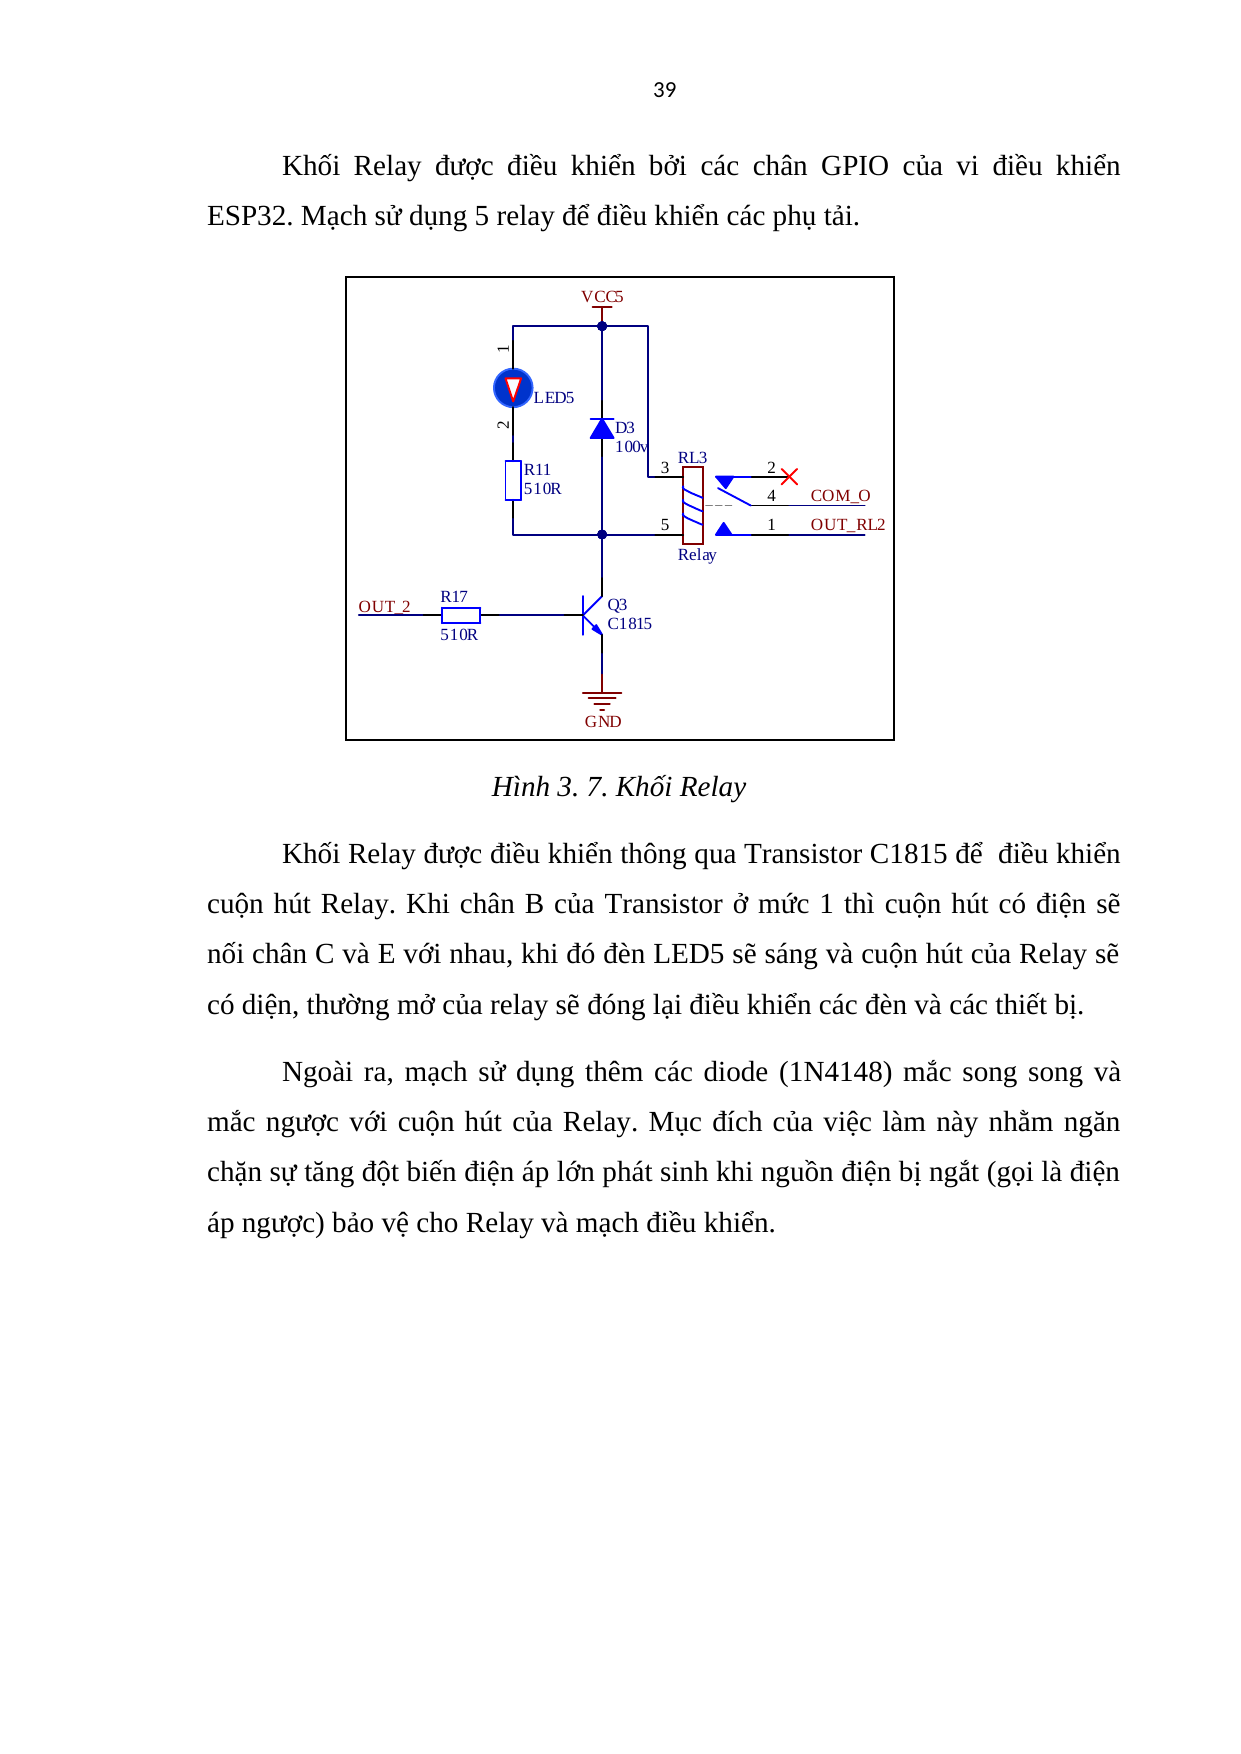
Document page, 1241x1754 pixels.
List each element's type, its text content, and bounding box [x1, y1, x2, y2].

text Khối Relay được điều khiển thông qua Transistor C1815 để điều khiển cuộn hút Relay. Khi chân B của Transistor ở mức 1 thì cuộn hút có điện sẽ nối chân C và E với nhau, khi đó đèn LED5 sẽ sáng và cuộn hút của Relay sẽ có diện, thường mở của relay sẽ đóng lại điều khiển các đèn và các thiết bị. [207, 265, 1122, 1021]
text Khối Relay được điều khiển bởi các chân GPIO của vi điều khiển ESP32. Mạch sử dụng 5 relay để điều khiển các phụ tải. [207, 148, 1122, 232]
text Ngoài ra, mạch sử dụng thêm các diode (1N4148) mắc song song và mắc ngược với cuộn hút của Relay. Mục đích của việc làm này nhằm ngăn chặn sự tăng đột biến điện áp lớn phát sinh khi nguồn điện bị ngắt (gọi là điện áp ngược) bảo vệ cho Relay và mạch điều khiển. [207, 1054, 1122, 1238]
